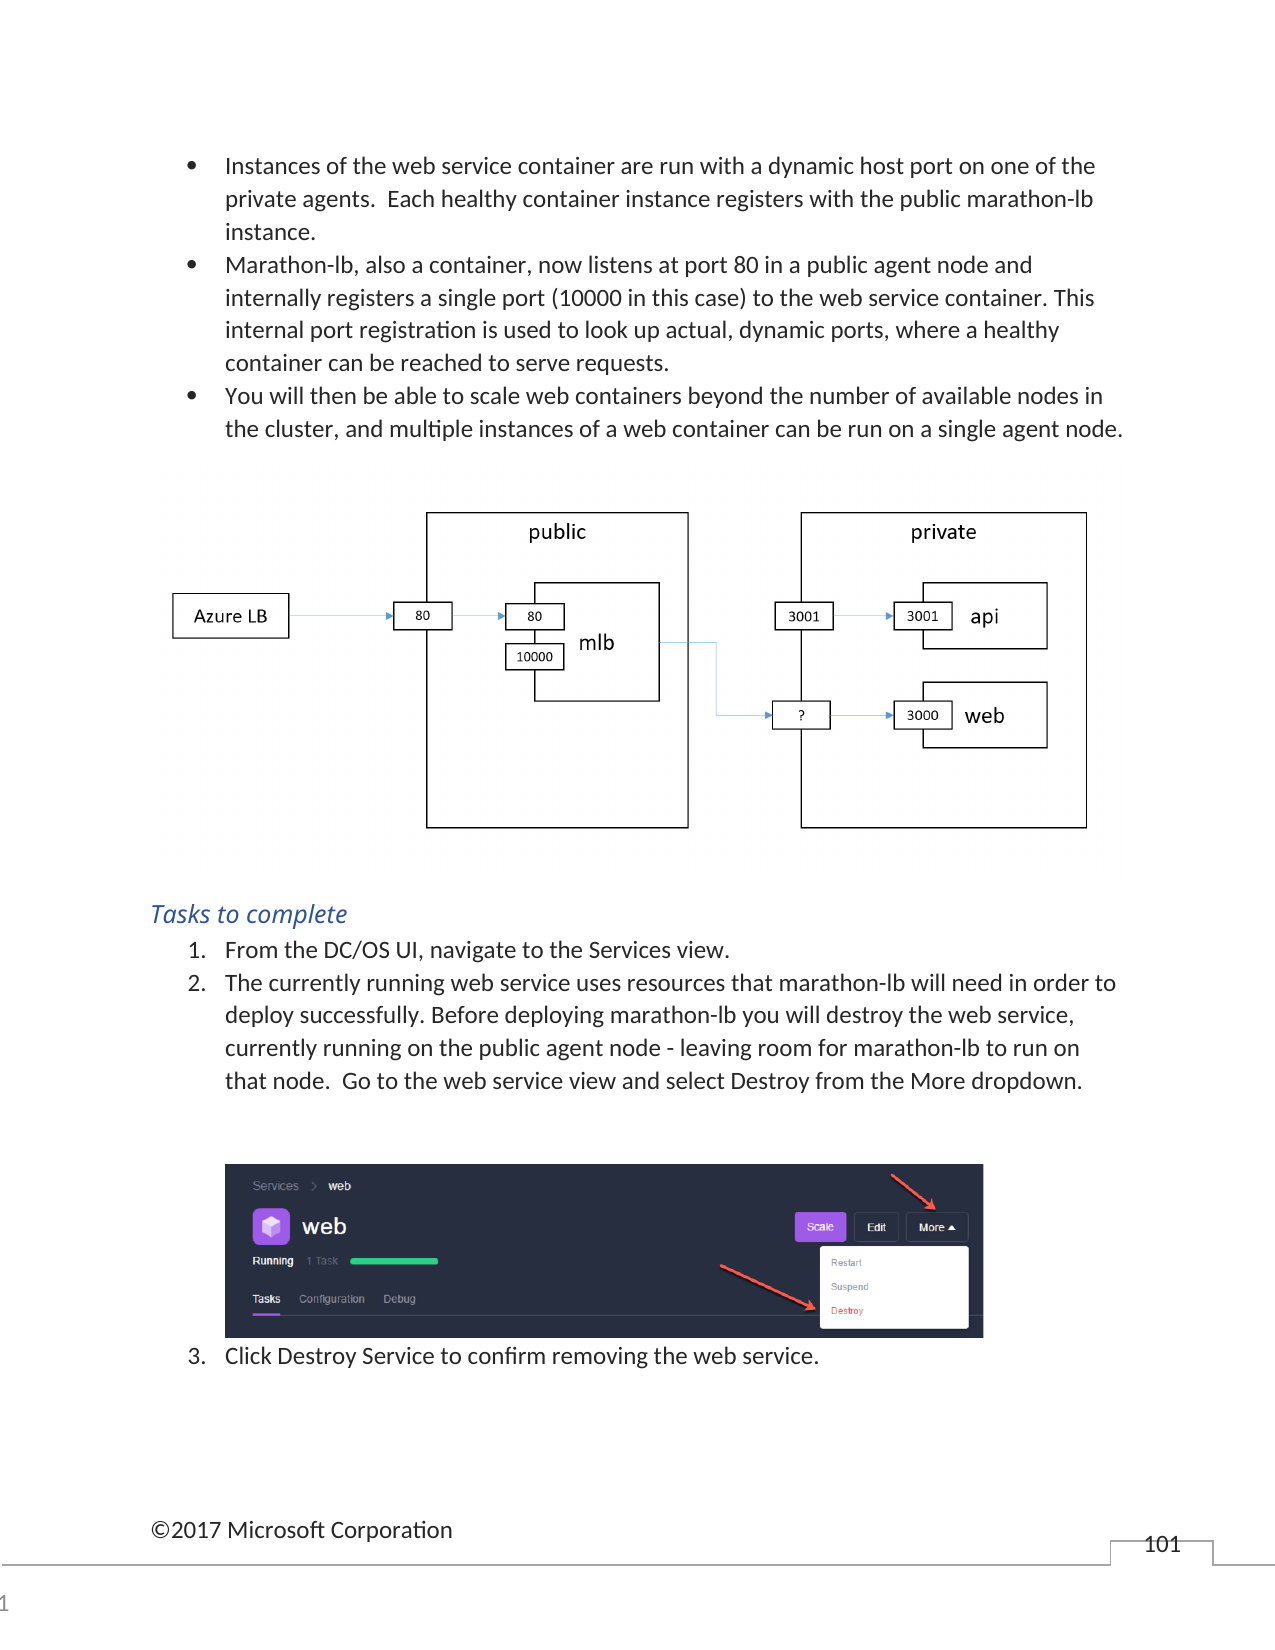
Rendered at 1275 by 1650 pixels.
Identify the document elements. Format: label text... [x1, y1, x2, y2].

list Click Destroy Service to confirm removing the web service. [187, 1340, 1125, 1370]
list From the DC/OS UI, navigate to the Services view. [187, 934, 1125, 964]
list The currently running web service uses resources that marathon-lb will need in order to deploy successfully. Before deploying marathon-lb you will destroy the web service, currently running on the public agent node - leaving room for marathon-lb to run on that node. Go to the web service view and select Destroy from the More dropdown. [187, 967, 1125, 1096]
list Marathon-lb, also a container, now listens at port 80 in a public agent node and internally registers a single port (10000 in this case) to the web service container. This internal port registration is used to look up actual, dynamic ports, where a healthy container can be reached to serve requests. [187, 249, 1125, 378]
list You will then be able to scale web containers beyond the number of available nodes in the cluster, and multiple instances of a web container can be run on a single agent node. [187, 380, 1125, 444]
list Instances of the web service container are run with a dynamic host port on one of the private agents. Each healthy container instance registers with the public marathon-lb instance. [187, 150, 1125, 246]
picture [150, 462, 1125, 878]
subtitle Tasks to complete [150, 897, 1125, 931]
picture [225, 1164, 984, 1338]
